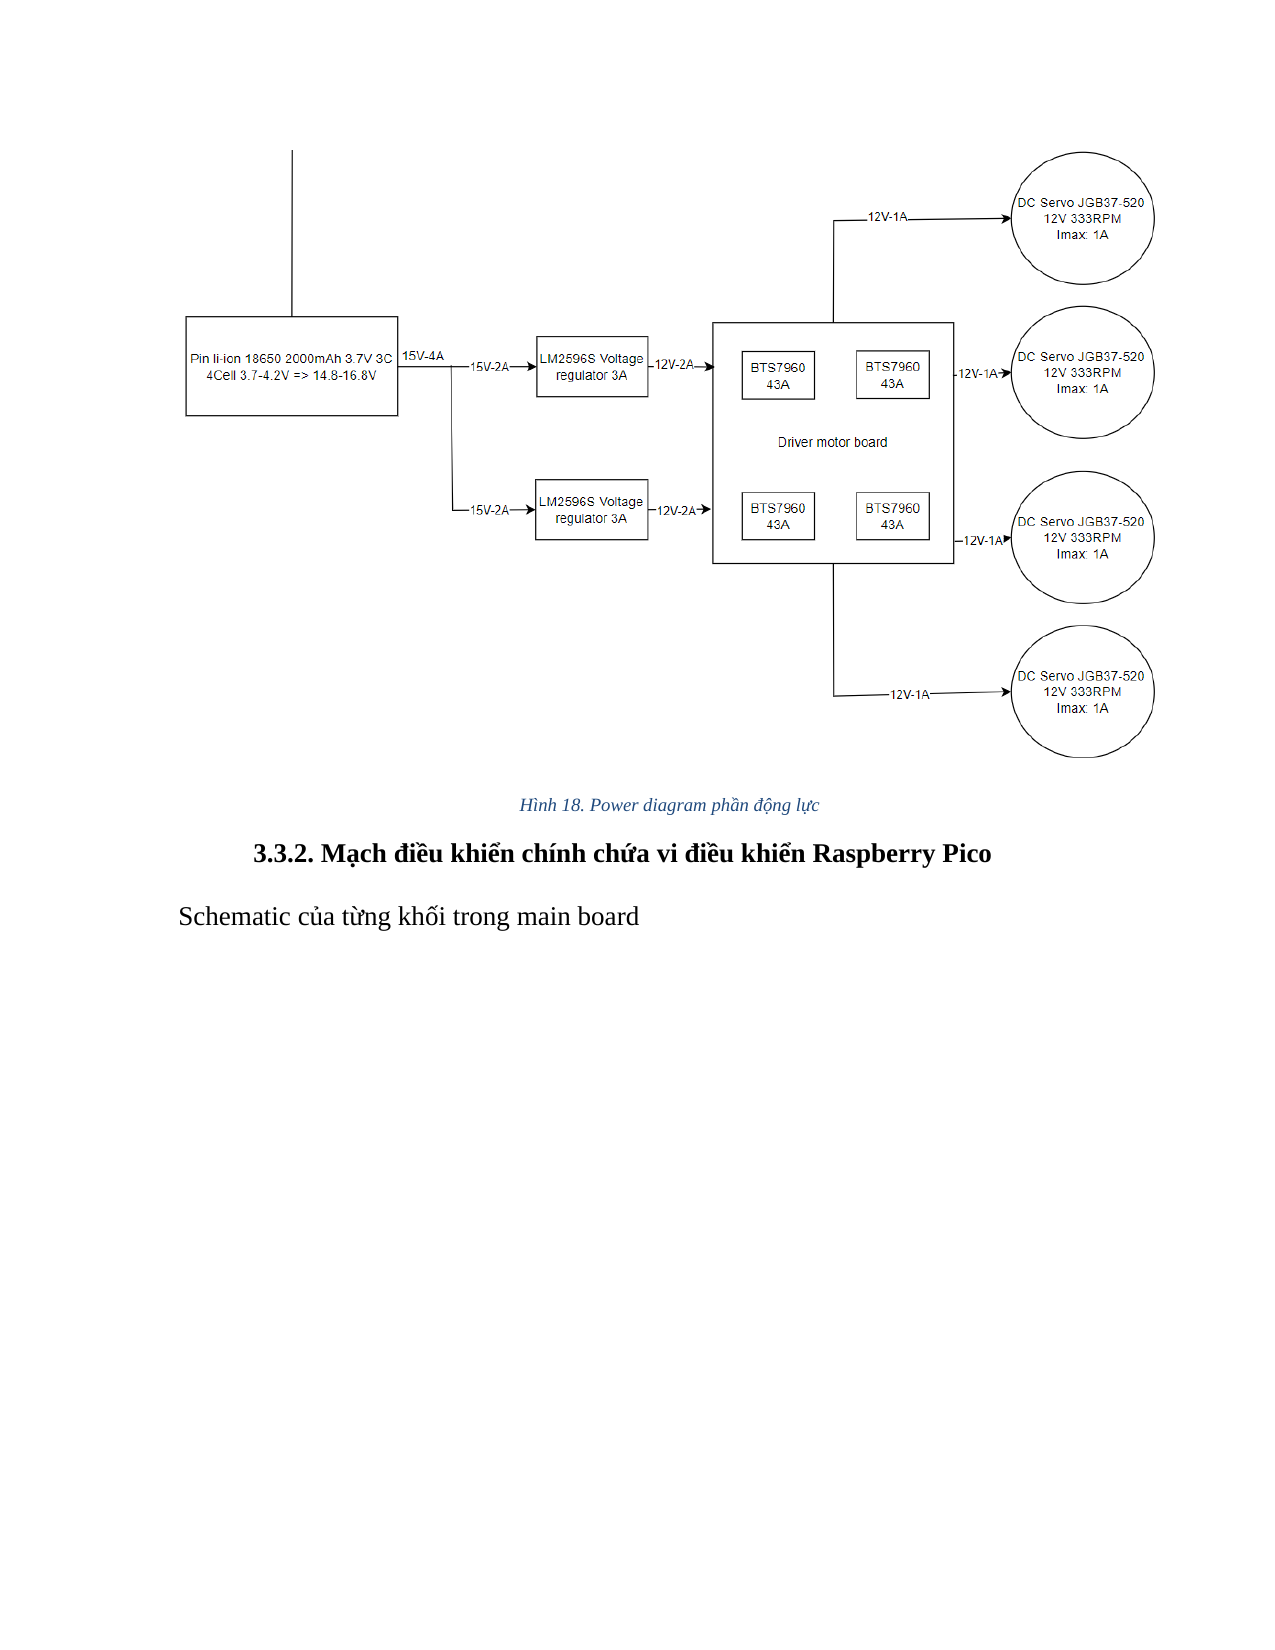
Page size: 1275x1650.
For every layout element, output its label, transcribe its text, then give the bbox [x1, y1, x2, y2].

text Hình 18. Power diagram phần động lực [178, 794, 1162, 816]
picture [178, 150, 1163, 758]
text Schematic của từng khối trong main board [178, 900, 1078, 931]
text 3.3.2. Mạch điều khiển chính chứa vi điều khiển Raspberry Pico [178, 837, 1078, 868]
